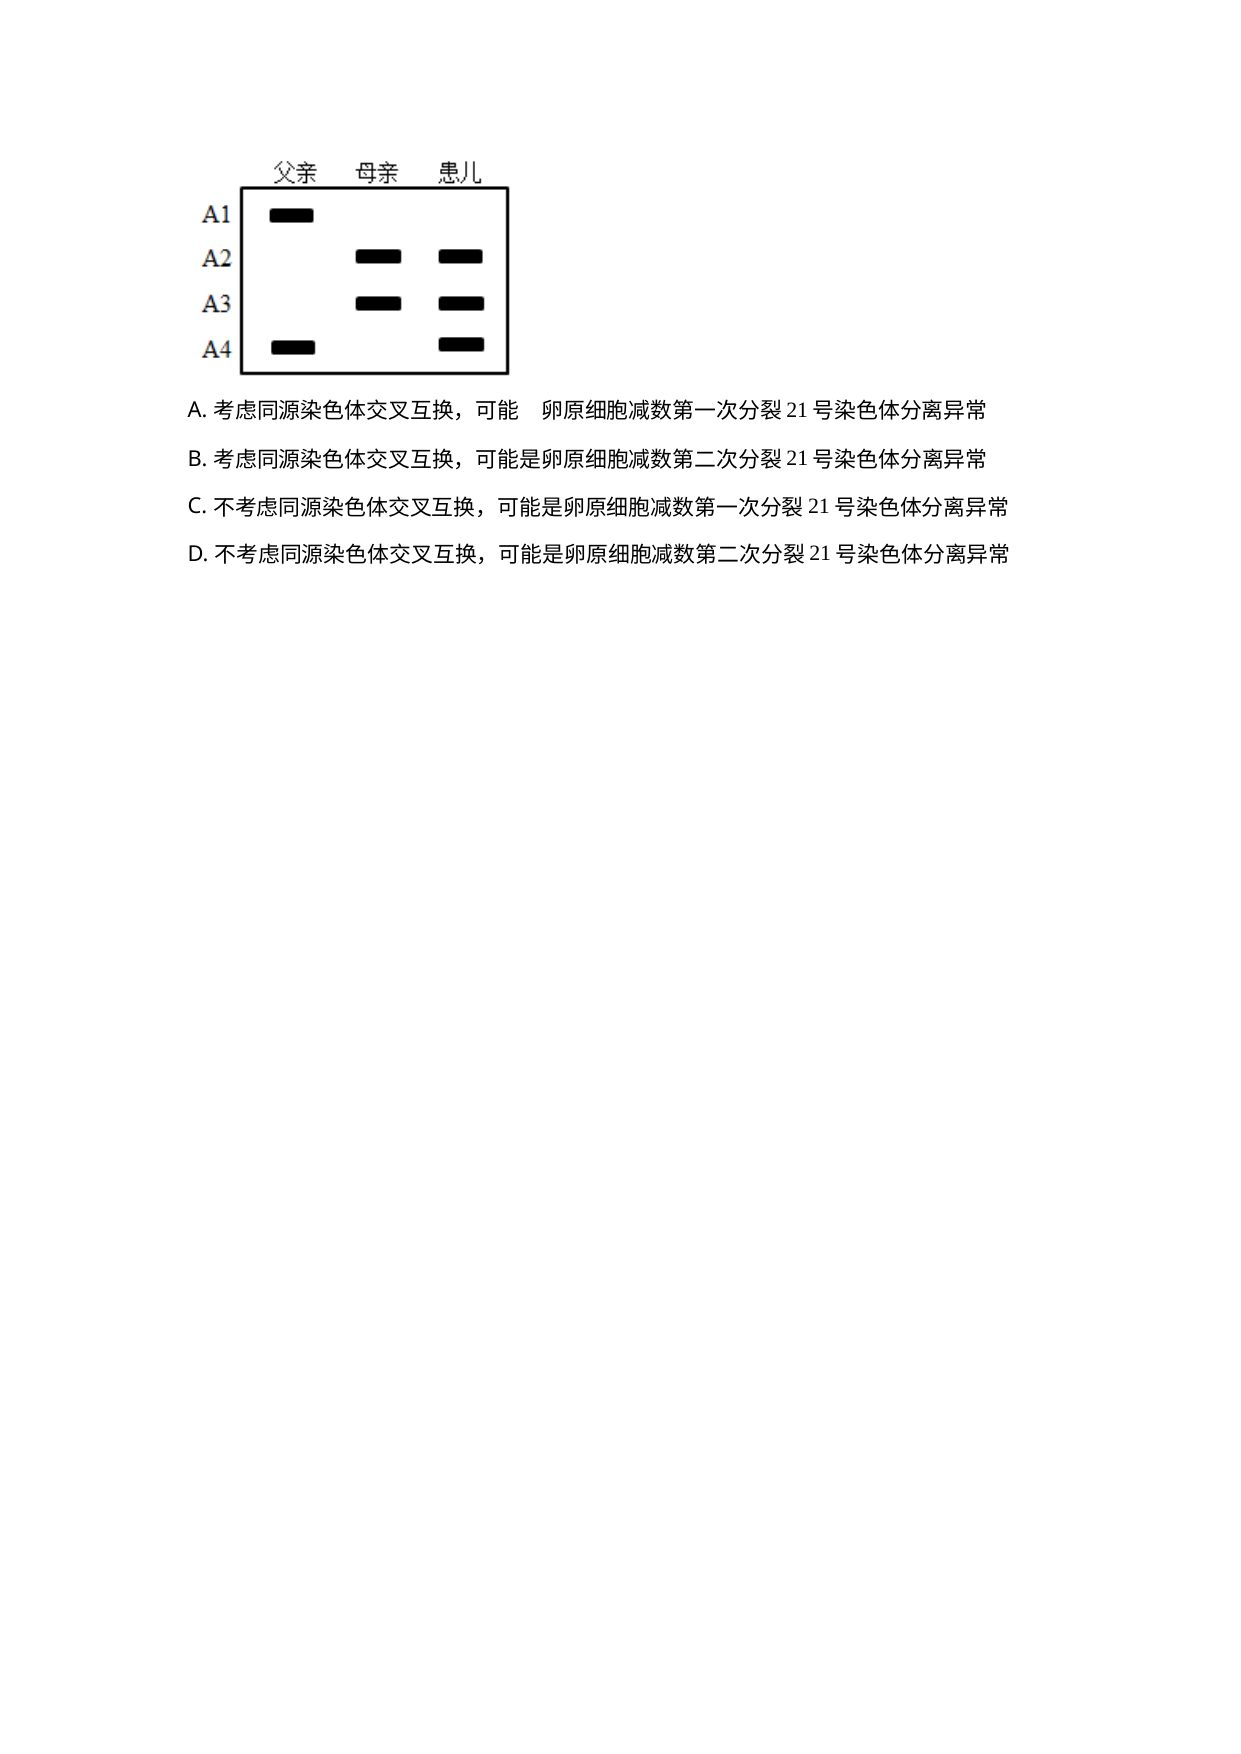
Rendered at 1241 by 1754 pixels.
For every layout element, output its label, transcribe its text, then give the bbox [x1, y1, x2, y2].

picture [187, 150, 511, 380]
text C. 不考虑同源染色体交叉互换，可能是卵原细胞减数第一次分裂21号染色体分离异常 [187, 489, 1053, 521]
text B. 考虑同源染色体交叉互换，可能是卵原细胞减数第二次分裂21号染色体分离异常 [187, 442, 1053, 474]
text A. 考虑同源染色体交叉互换，可能卵原细胞减数第一次分裂21号染色体分离异常 [187, 392, 1053, 426]
text D. 不考虑同源染色体交叉互换，可能是卵原细胞减数第二次分裂21号染色体分离异常 [187, 537, 1053, 569]
